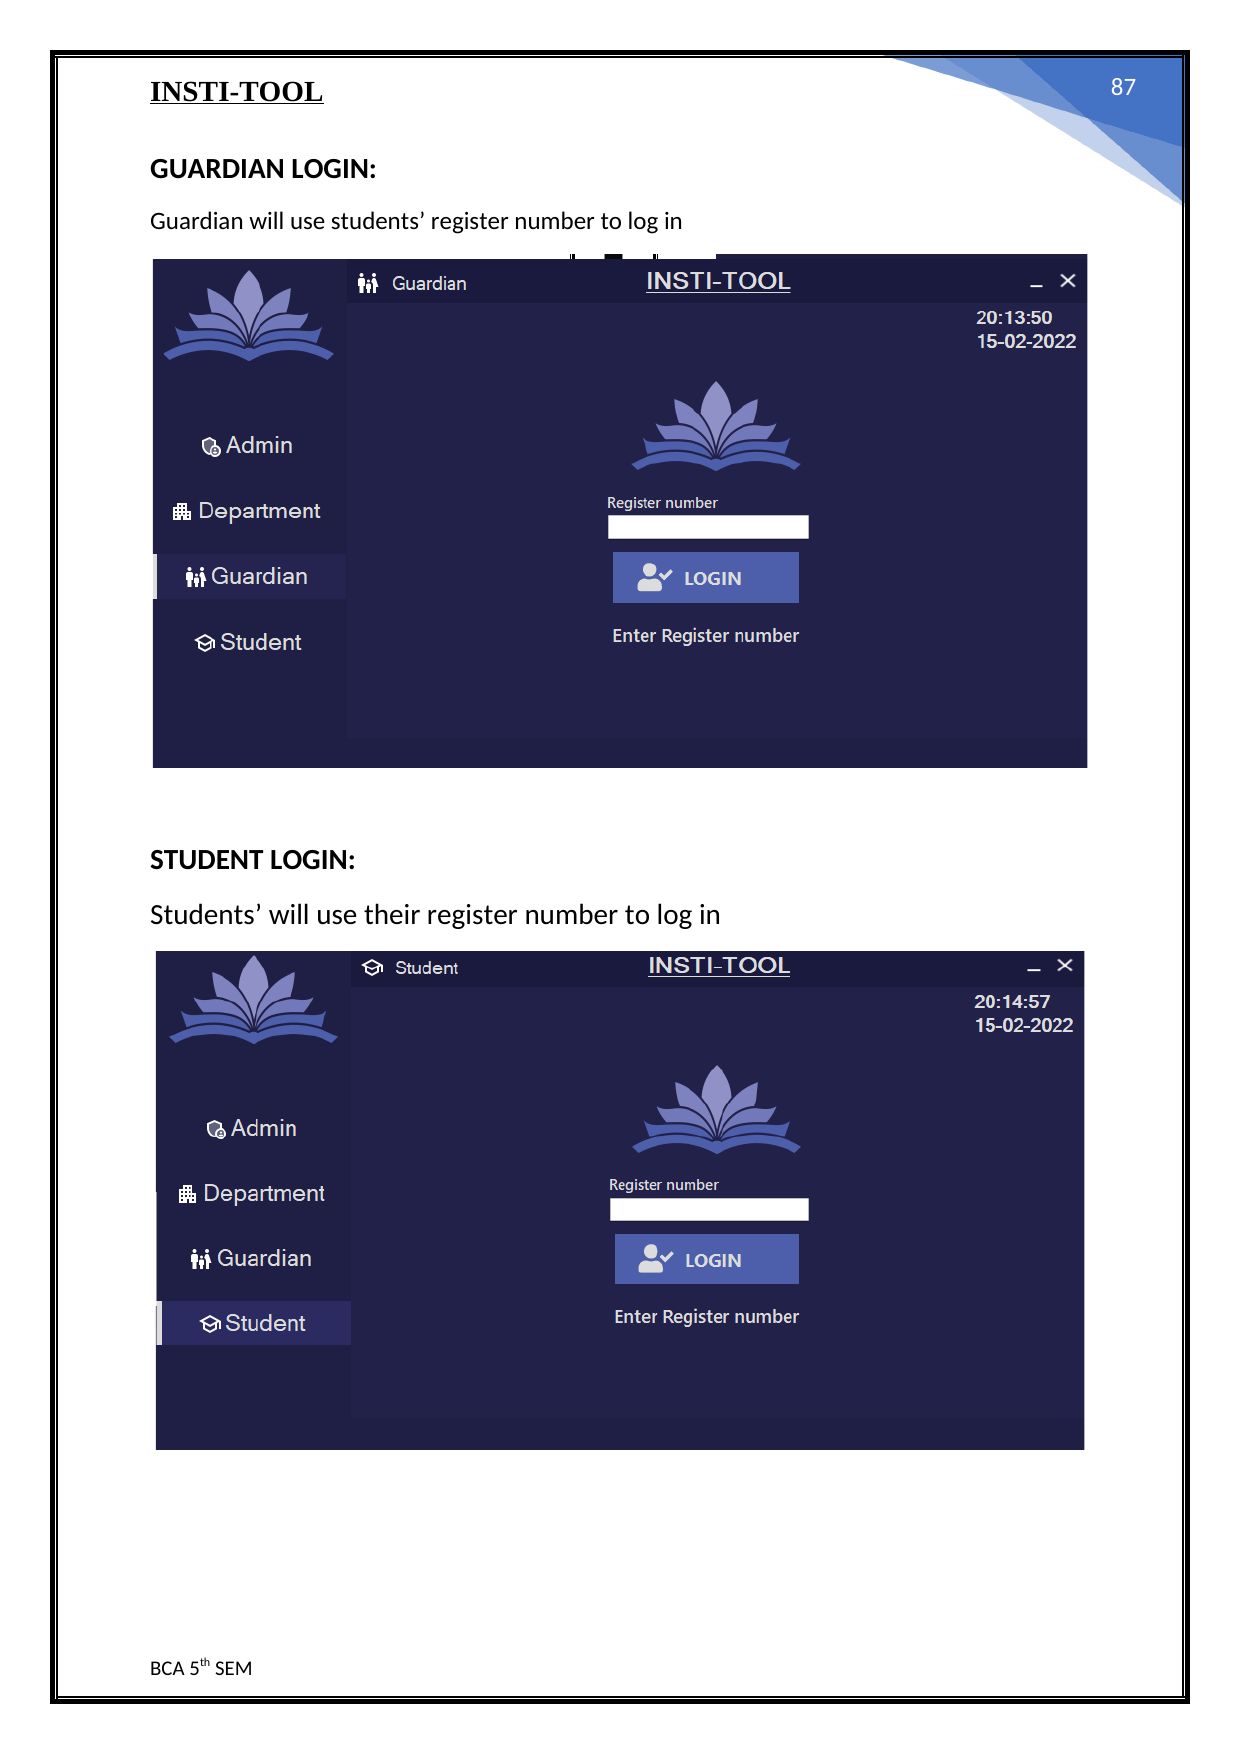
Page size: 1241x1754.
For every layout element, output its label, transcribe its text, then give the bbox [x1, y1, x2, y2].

text STUDENT LOGIN: [150, 841, 1090, 877]
picture [878, 58, 1182, 209]
text Guardian will use students’ register number to log in [150, 205, 1090, 236]
text Students’ will use their register number to log in [150, 896, 1090, 932]
picture [155, 951, 1085, 1450]
text GUARDIAN LOGIN: [150, 150, 1090, 186]
picture [152, 254, 1088, 768]
